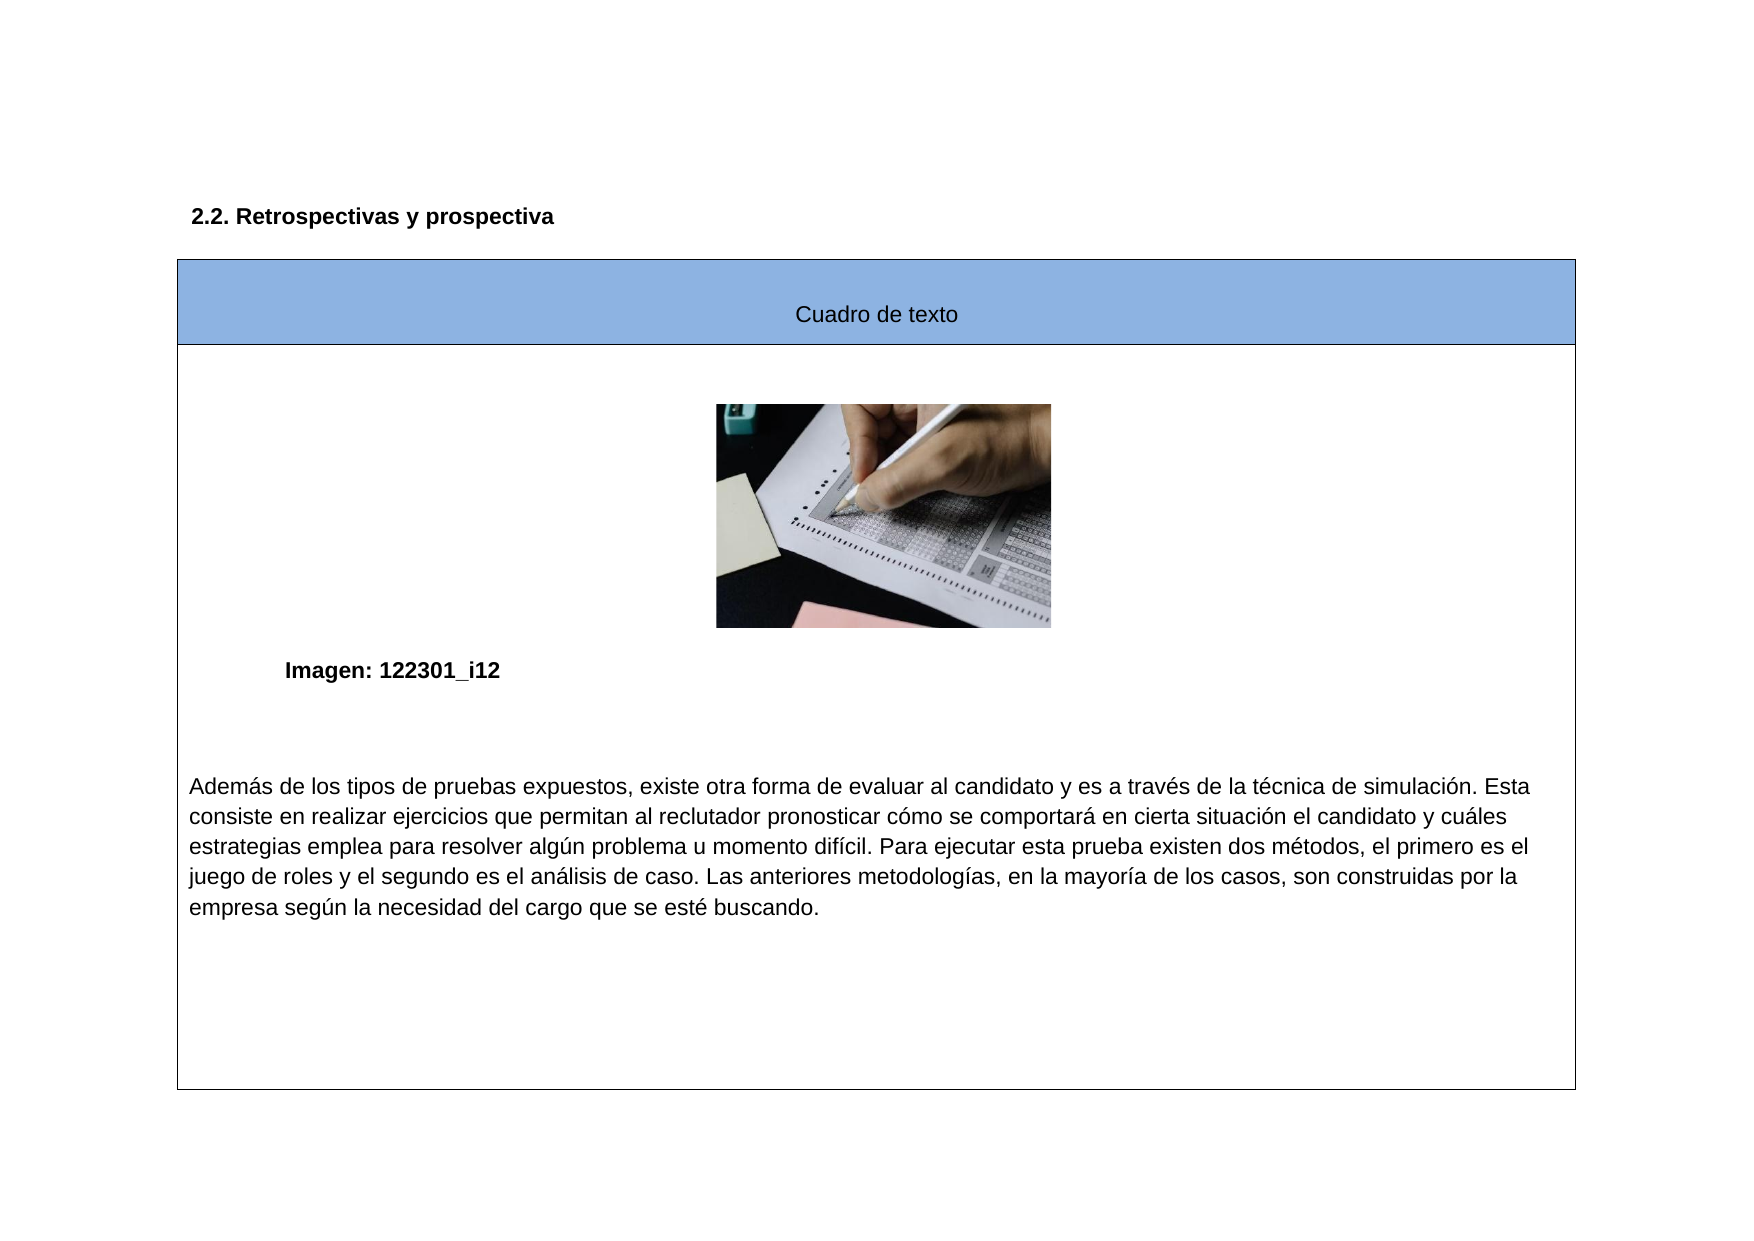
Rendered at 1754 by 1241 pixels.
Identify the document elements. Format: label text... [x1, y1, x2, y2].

table_cell Imagen: 122301_i12 Además de los tipos de pruebas expuestos, existe otra forma de evaluar al candidato y es a través de la técnica de simulación. Esta consiste en realizar ejercicios que permitan al reclutador pronosticar cómo se comportará en cierta situación el candidato y cuáles estrategias emplea para resolver algún problema u momento difícil. Para ejecutar esta prueba existen dos métodos, el primero es el juego de roles y el segundo es el análisis de caso. Las anteriores metodologías, en la mayoría de los casos, son construidas por la empresa según la necesidad del cargo que se esté buscando. [178, 345, 1575, 1089]
table_header Cuadro de texto [178, 260, 1575, 344]
picture [716, 404, 1052, 628]
text 2.2. Retrospectivas y prospectiva [191, 203, 1577, 229]
